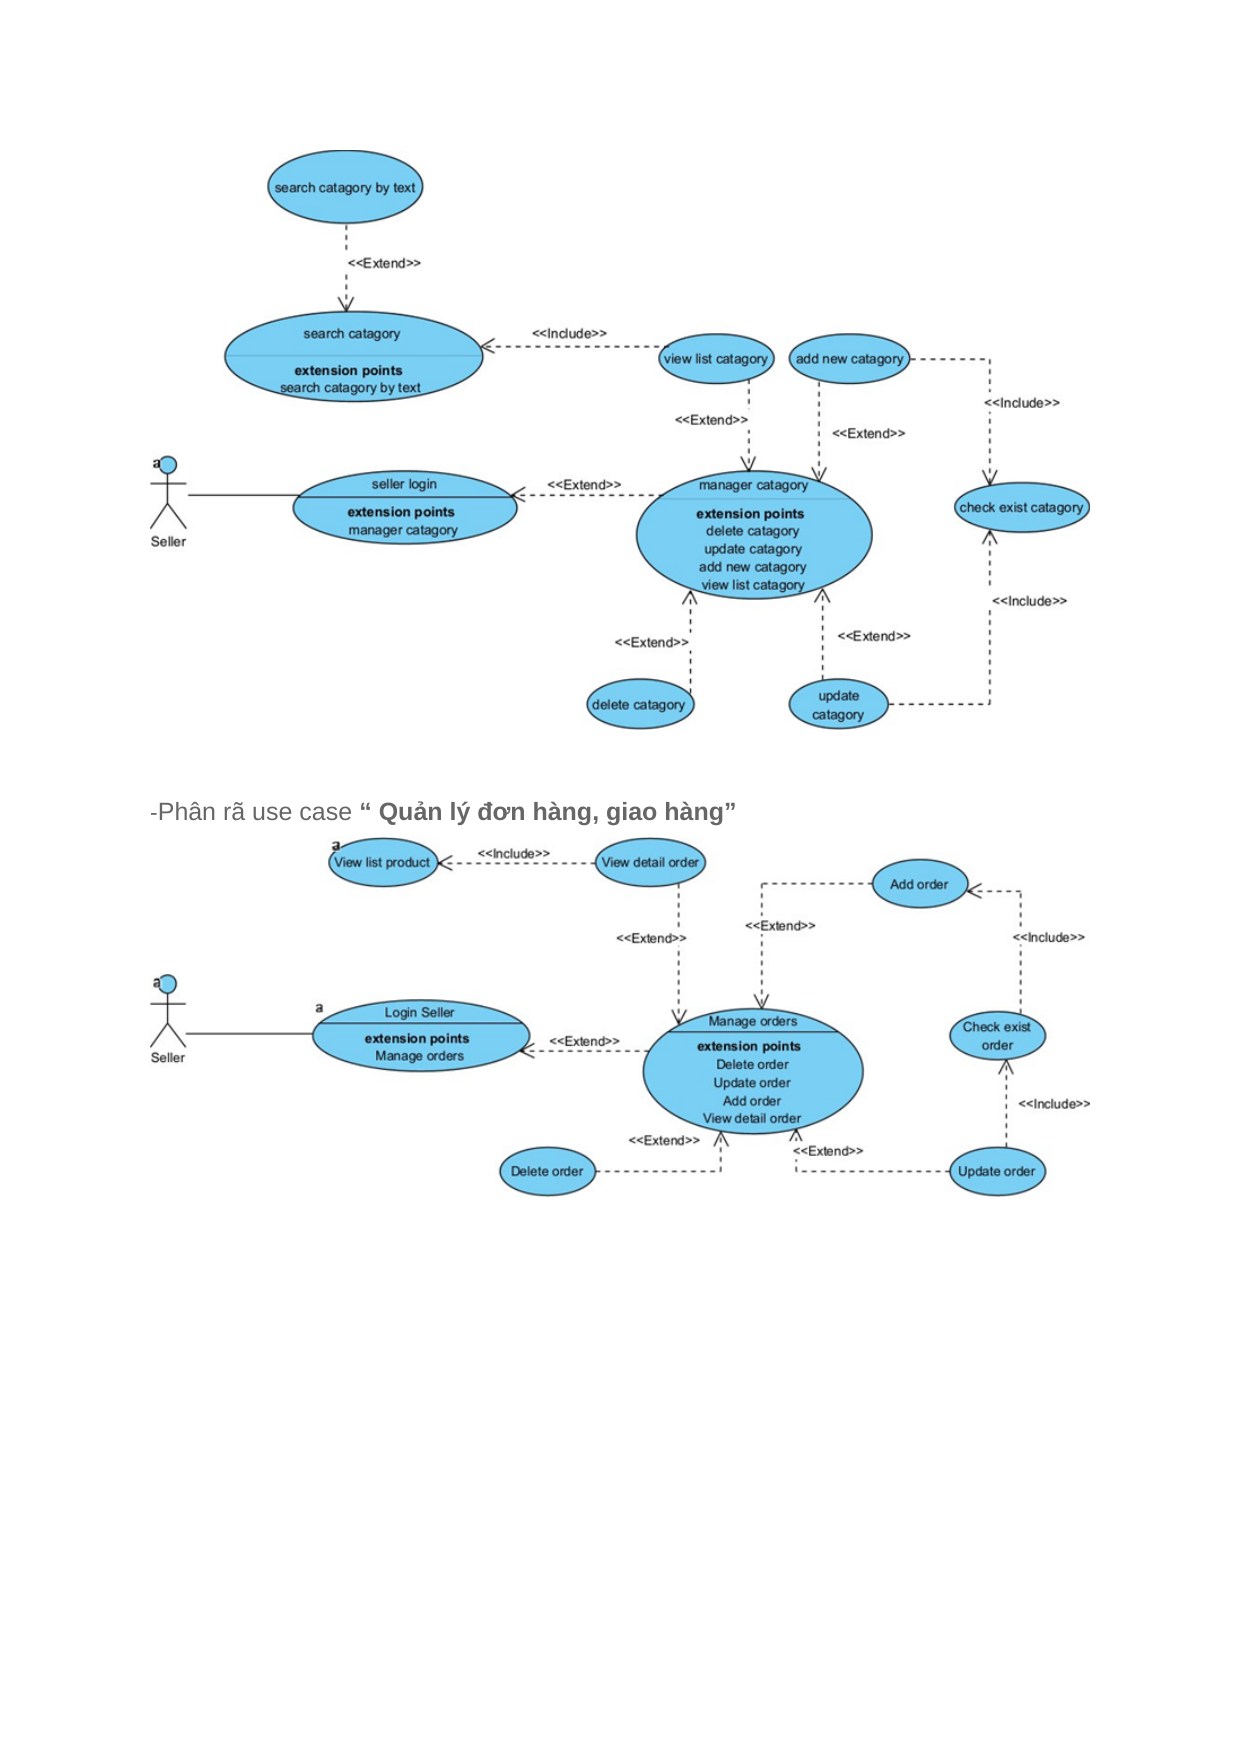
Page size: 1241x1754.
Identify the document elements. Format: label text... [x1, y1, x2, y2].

subtitle -Phân rã use case “ Quản lý đơn hàng, giao hàng” [150, 797, 1090, 825]
picture [150, 150, 1091, 730]
picture [150, 837, 1091, 1197]
